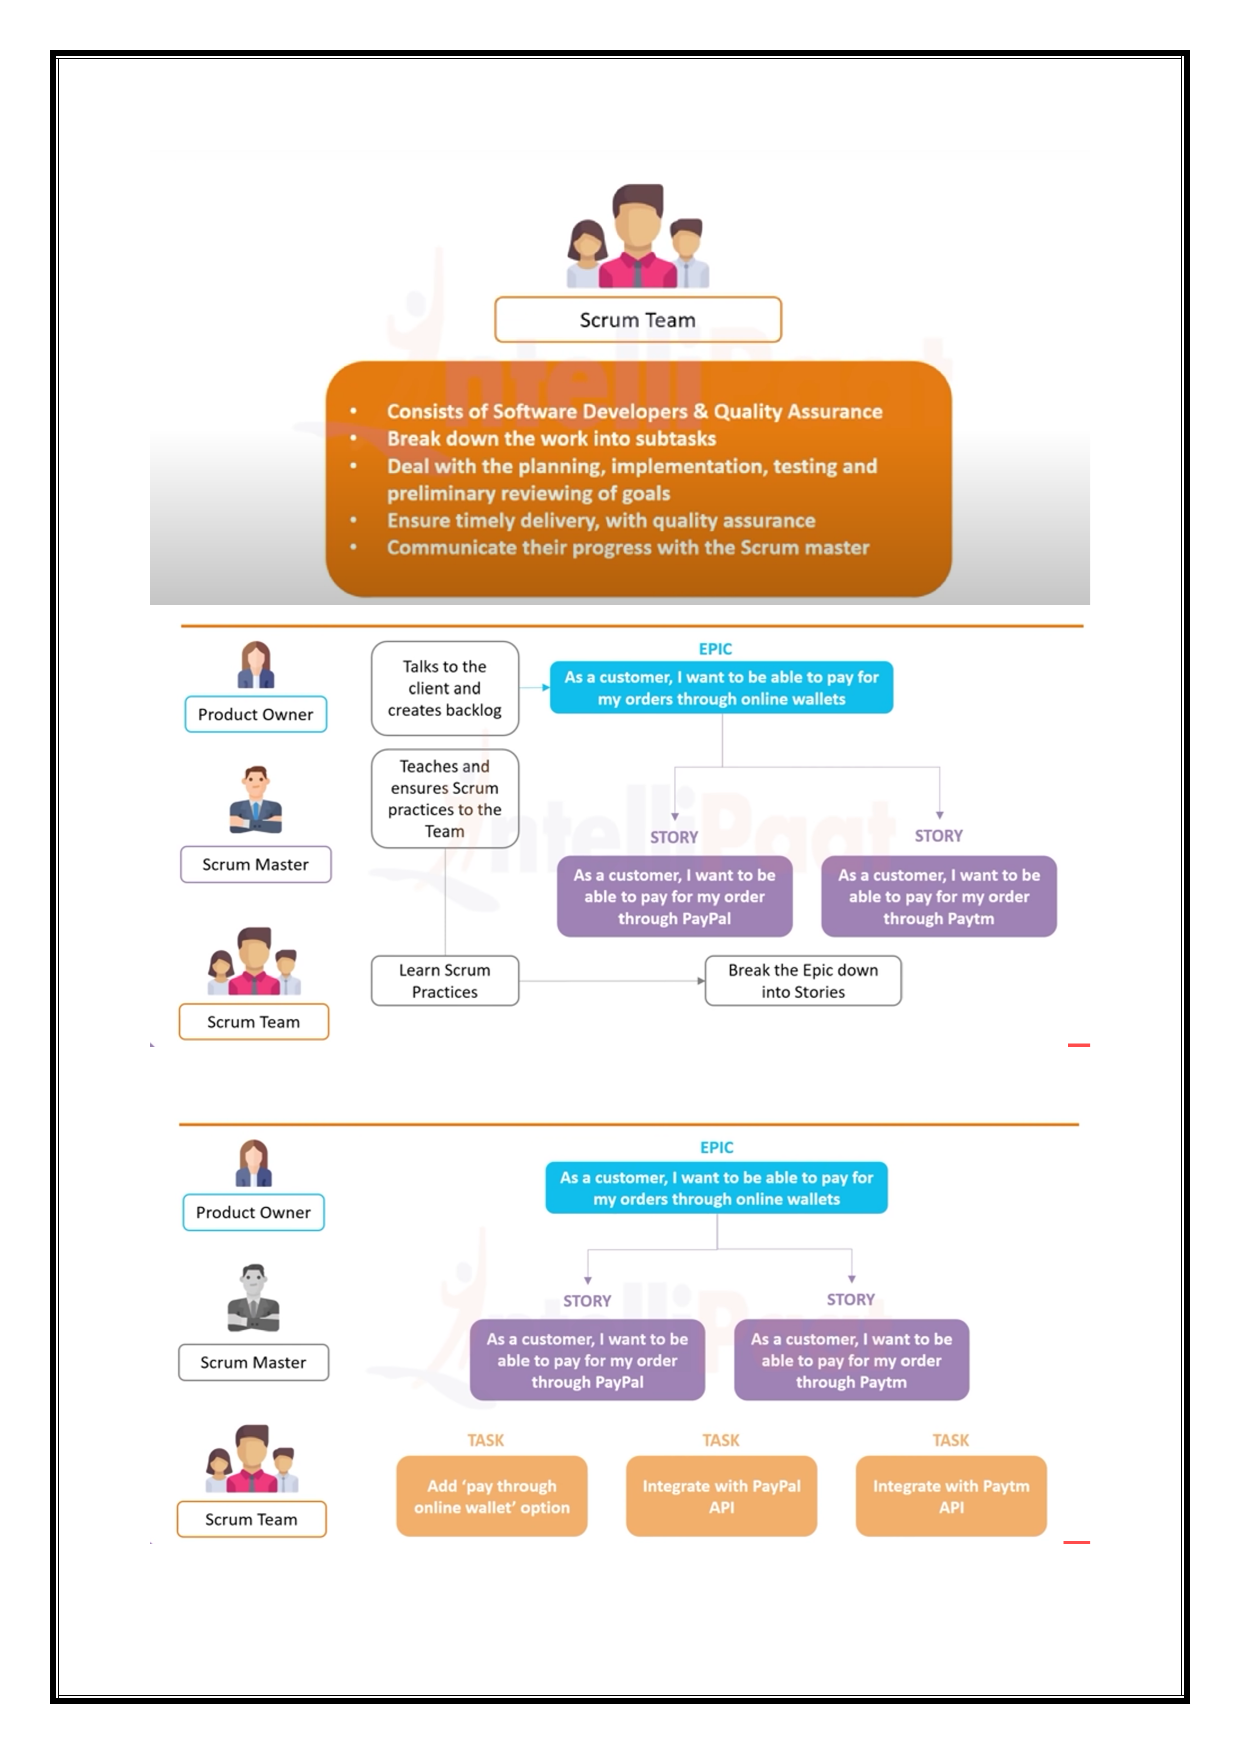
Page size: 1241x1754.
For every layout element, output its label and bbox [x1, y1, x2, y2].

picture [150, 1118, 1091, 1544]
picture [150, 623, 1091, 1047]
picture [150, 150, 1091, 605]
